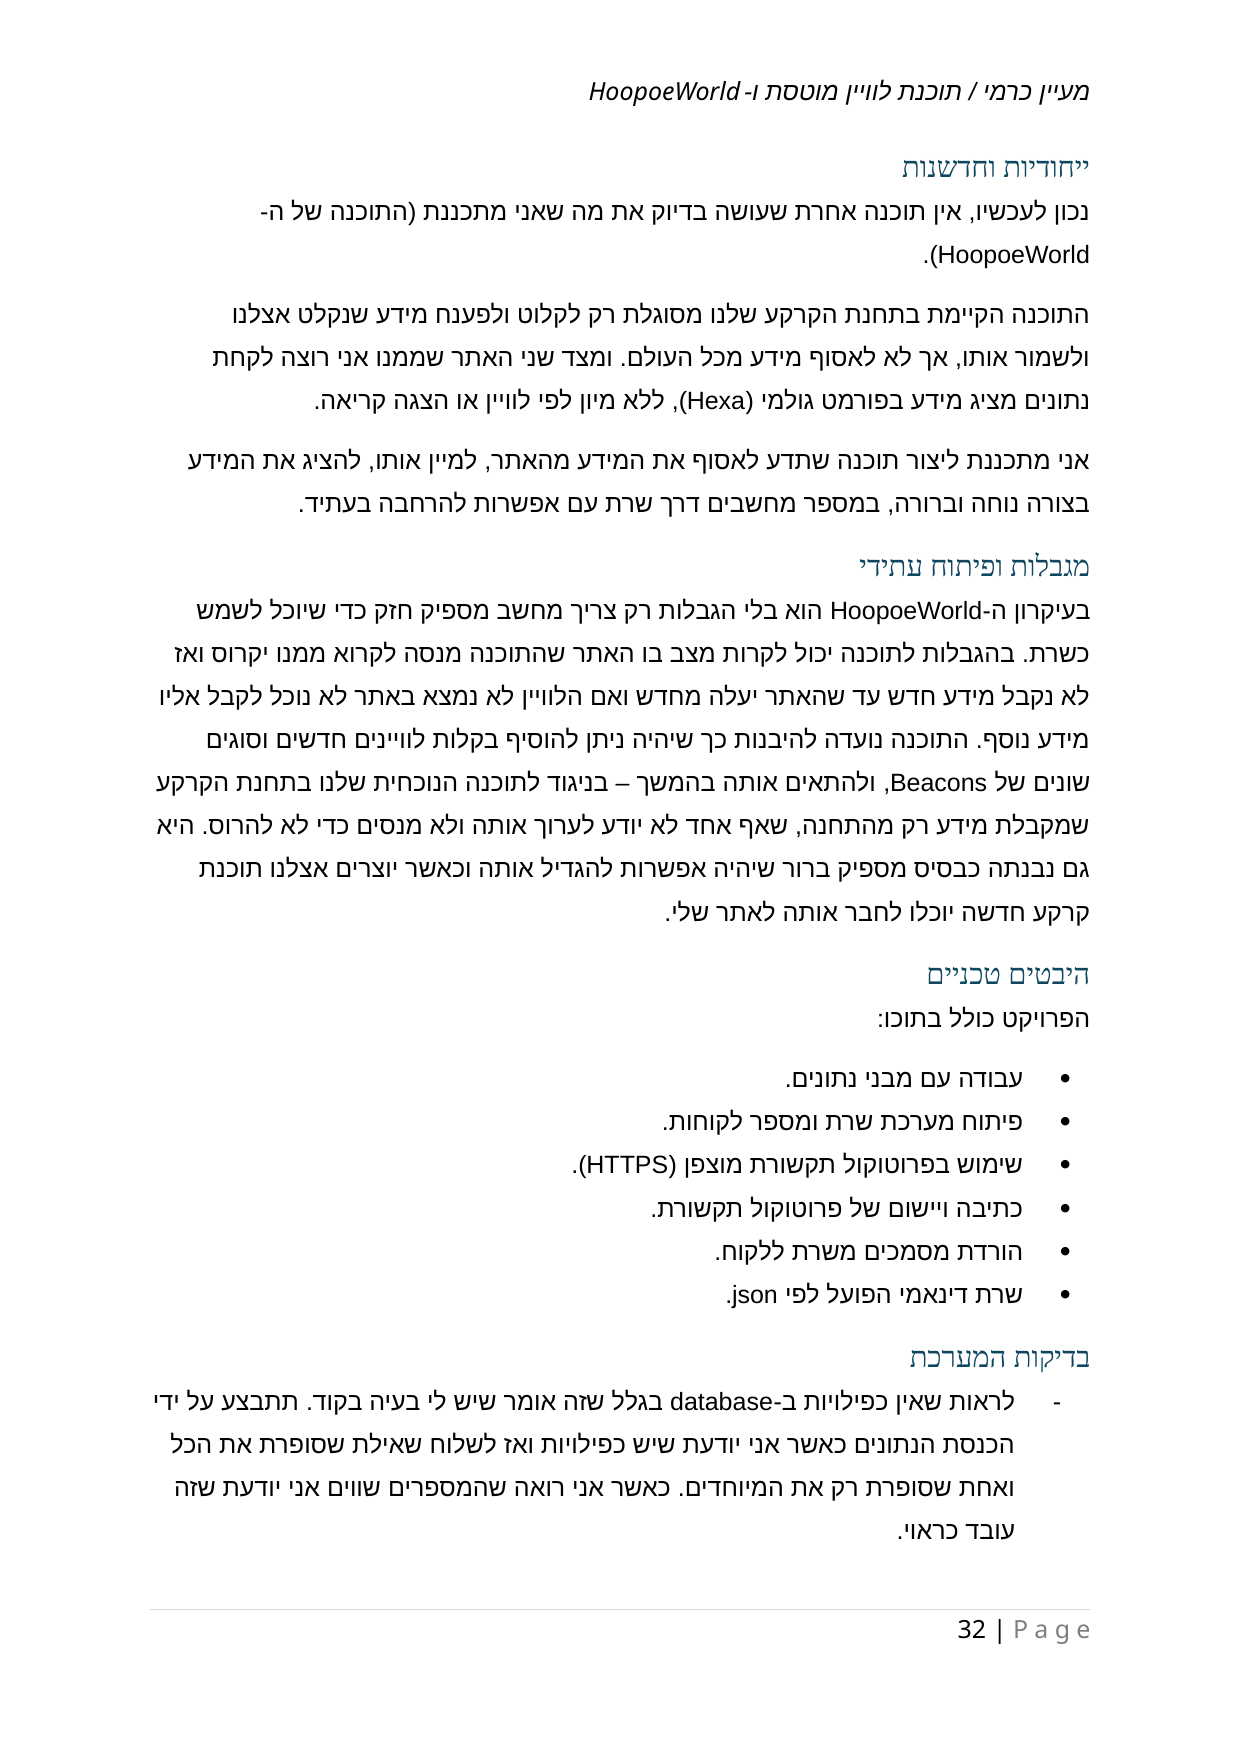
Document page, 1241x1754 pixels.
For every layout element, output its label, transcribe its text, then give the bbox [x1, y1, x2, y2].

list פיתוח מערכת שרת ומספר לקוחות. [150, 1107, 1061, 1136]
subtitle היבטים טכניים [150, 957, 1090, 991]
text בעיקרון ה-HoopoeWorld הוא בלי הגבלות רק צריך מחשב מספיק חזק כדי שיוכל לשמש כשרת. בהגבלות לתוכנה יכול לקרות מצב בו האתר שהתוכנה מנסה לקרוא ממנו יקרוס ואז לא נקבל מידע חדש עד שהאתר יעלה מחדש ואם הלוויין לא נמצא באתר לא נוכל לקבל אליו מידע נוסף. התוכנה נועדה להיבנות כך שיהיה ניתן להוסיף בקלות לוויינים חדשים וסוגים שונים של Beacons, ולהתאים אותה בהמשך – בניגוד לתוכנה הנוכחית שלנו בתחנת הקרקע שמקבלת מידע רק מהתחנה, שאף אחד לא יודע לערוך אותה ולא מנסים כדי לא להרוס. היא גם נבנתה כבסיס מספיק ברור שיהיה אפשרות להגדיל אותה וכאשר יוצרים אצלנו תוכנת קרקע חדשה יוכלו לחבר אותה לאתר שלי. [150, 596, 1090, 926]
subtitle ייחודיות וחדשנות [150, 150, 1090, 183]
text הפרויקט כולל בתוכו: [150, 1004, 1090, 1033]
text אני מתכננת ליצור תוכנה שתדע לאסוף את המידע מהאתר, למיין אותו, להציג את המידע בצורה נוחה וברורה, במספר מחשבים דרך שרת עם אפשרות להרחבה בעתיד. [150, 446, 1090, 518]
list שימוש בפרוטוקול תקשורת מוצפן (HTTPS). [150, 1150, 1061, 1179]
list לראות שאין כפילויות ב-database בגלל שזה אומר שיש לי בעיה בקוד. תתבצע על ידי הכנסת הנתונים כאשר אני יודעת שיש כפילויות ואז לשלוח שאילת שסופרת את הכל ואחת שסופרת רק את המיוחדים. כאשר אני רואה שהמספרים שווים אני יודעת שזה עובד כראוי. [150, 1387, 1053, 1545]
list שרת דינאמי הפועל לפי json. [150, 1280, 1061, 1309]
text התוכנה הקיימת בתחנת הקרקע שלנו מסוגלת רק לקלוט ולפענח מידע שנקלט אצלנו ולשמור אותו, אך לא לאסוף מידע מכל העולם. ומצד שני האתר שממנו אני רוצה לקחת נתונים מציג מידע בפורמט גולמי (Hexa), ללא מיון לפי לוויין או הצגה קריאה. [150, 300, 1090, 415]
subtitle מגבלות ופיתוח עתידי [150, 549, 1090, 582]
list כתיבה ויישום של פרוטוקול תקשורת. [150, 1194, 1061, 1222]
text נכון לעכשיו, אין תוכנה אחרת שעושה בדיוק את מה שאני מתכננת (התוכנה של ה-HoopoeWorld). [150, 197, 1090, 269]
list עבודה עם מבני נתונים. [150, 1064, 1061, 1093]
list הורדת מסמכים משרת ללקוח. [150, 1237, 1061, 1266]
subtitle בדיקות המערכת [150, 1340, 1090, 1373]
